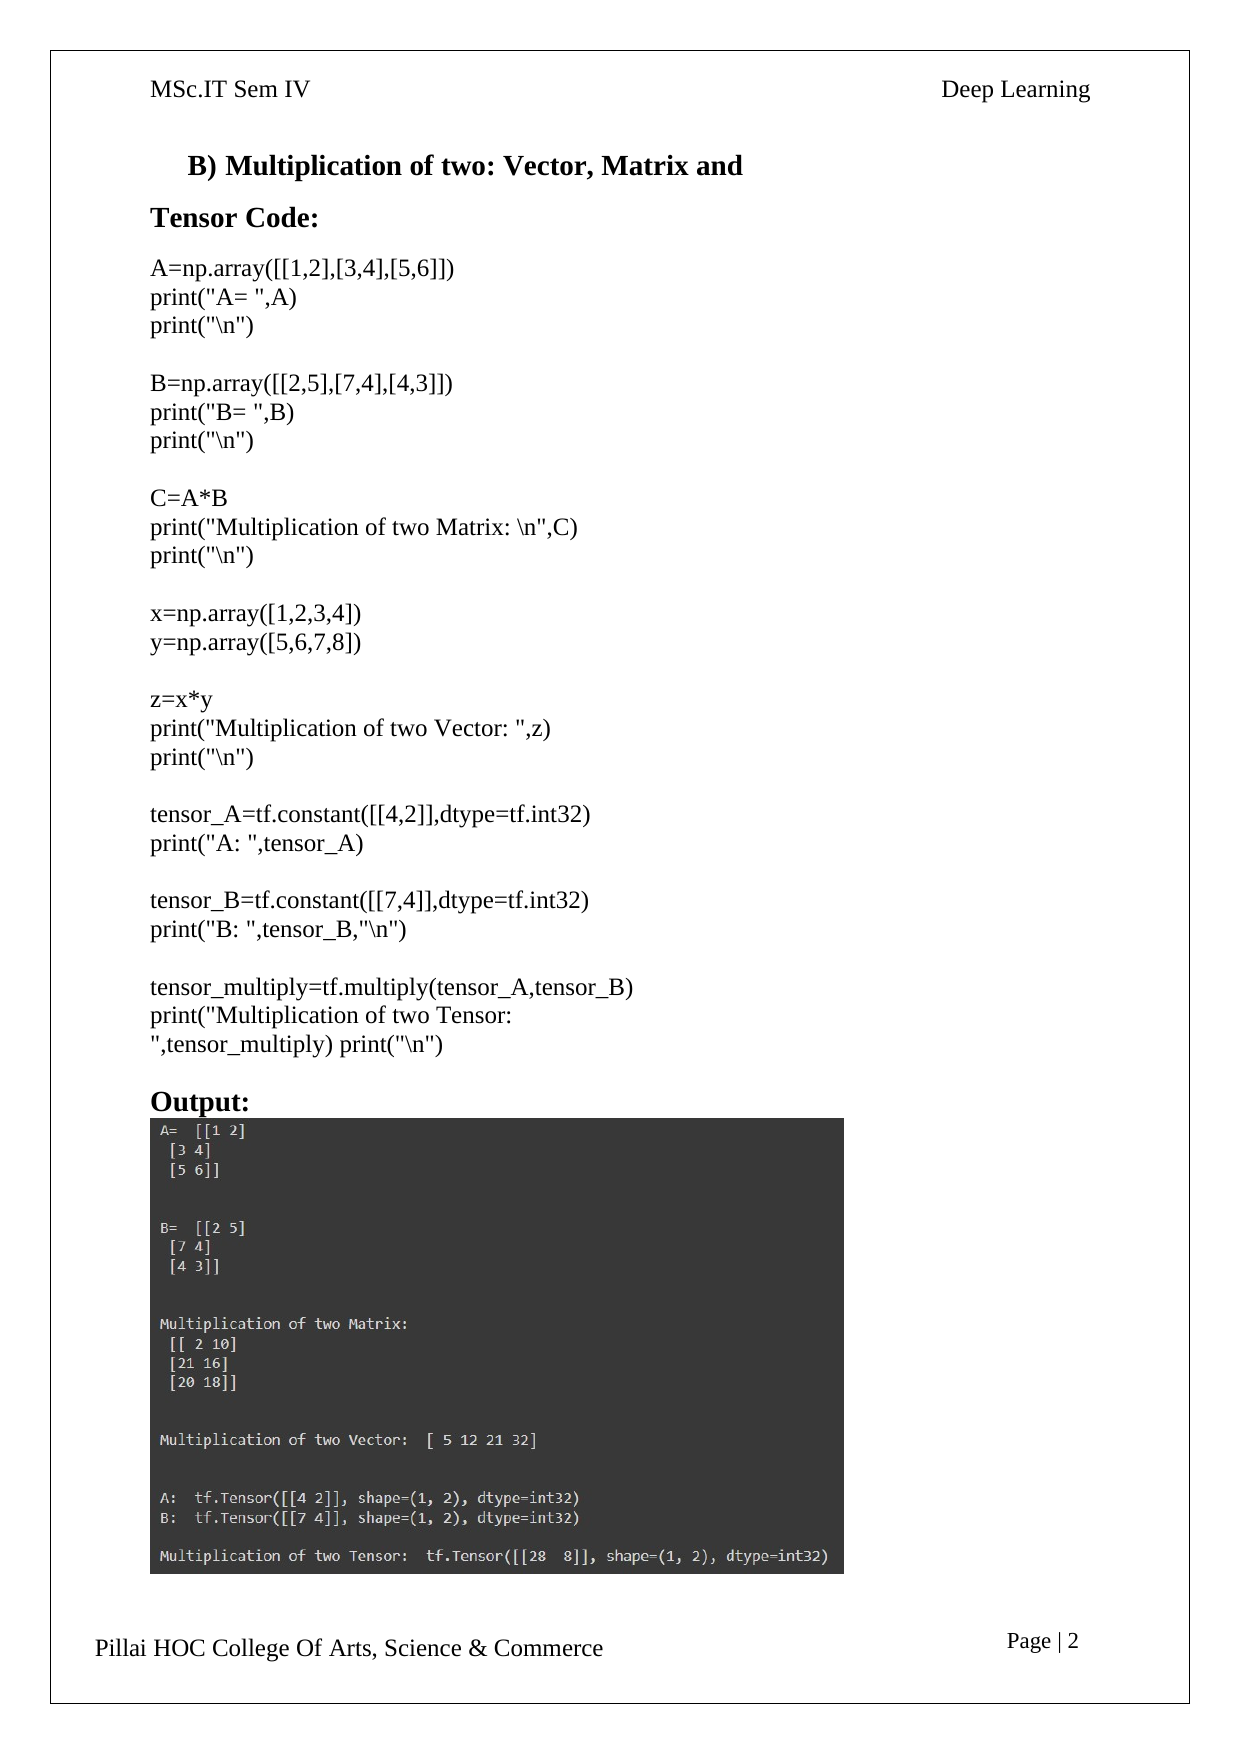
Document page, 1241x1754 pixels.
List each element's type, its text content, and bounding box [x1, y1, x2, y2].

text tensor_A=tf.constant([[4,2]],dtype=tf.int32) print("A: ",tensor_A) [150, 799, 592, 857]
text print("Multiplication of two Matrix: \n",C) print("\n") [150, 512, 580, 569]
text print("B= ",B) [150, 397, 1103, 425]
text x=np.array([1,2,3,4]) [150, 598, 1103, 627]
text tensor_B=tf.constant([[7,4]],dtype=tf.int32) print("B: ",tensor_B,"\n") [150, 886, 591, 943]
text A=np.array([[1,2],[3,4],[5,6]]) [150, 253, 1103, 282]
text z=x*y [150, 684, 1103, 713]
text C=A*B [150, 483, 1103, 512]
list Multiplication of two: Vector, Matrix and Tensor Code: [150, 148, 831, 234]
text y=np.array([5,6,7,8]) [150, 627, 1103, 656]
text print("A= ",A) [150, 282, 1103, 310]
picture [150, 1118, 844, 1574]
subtitle Output: [150, 1084, 1103, 1118]
text print("Multiplication of two Vector: ",z) print("\n") [150, 713, 592, 771]
text B=np.array([[2,5],[7,4],[4,3]]) [150, 368, 1103, 397]
text tensor_multiply=tf.multiply(tensor_A,tensor_B) print("Multiplication of two Tensor: ",tensor_multiply) print("\n") [150, 972, 700, 1058]
text print("\n") [150, 425, 1103, 454]
text print("\n") [150, 310, 1103, 339]
